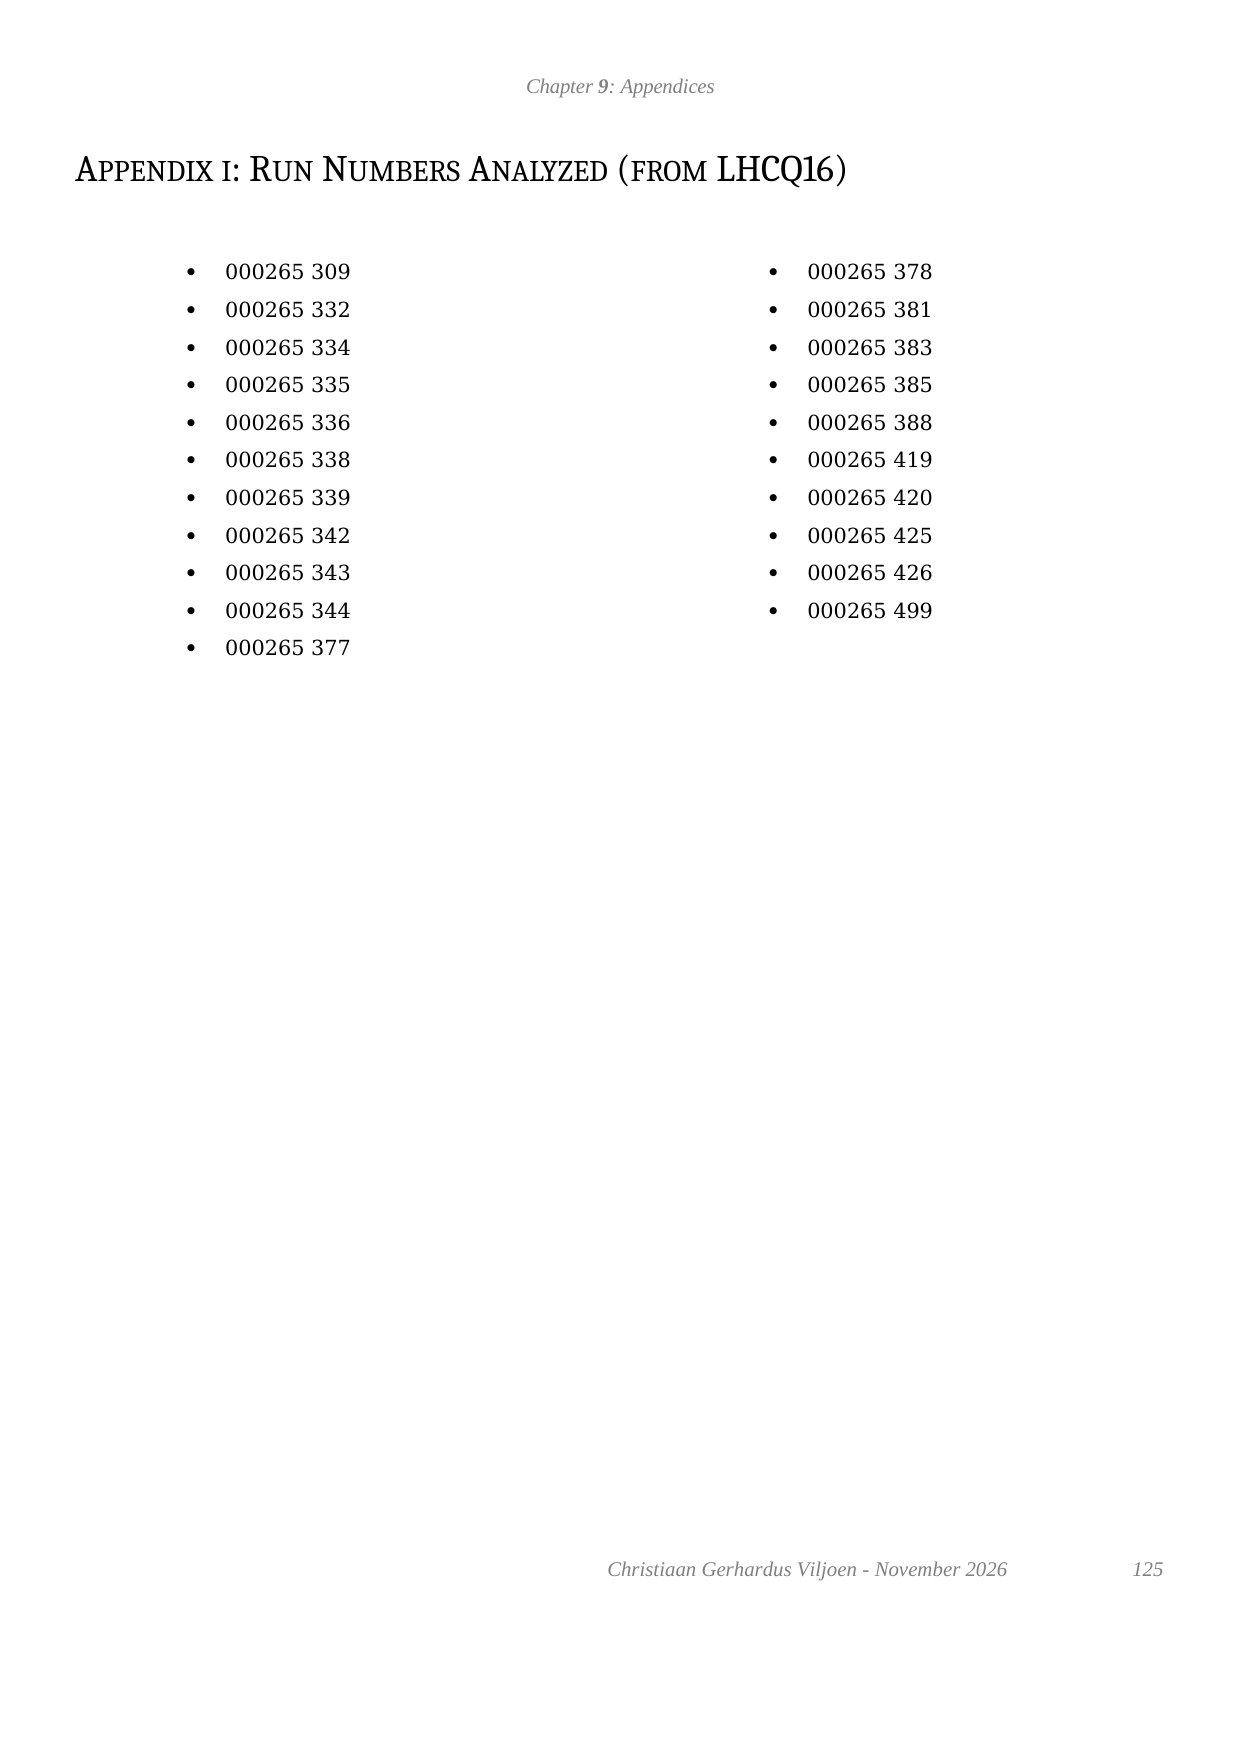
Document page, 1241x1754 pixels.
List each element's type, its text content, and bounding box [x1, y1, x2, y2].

list 000265 385 [769, 372, 1165, 397]
list 000265 383 [769, 334, 1165, 359]
list 000265 378 [769, 259, 1165, 284]
list 000265 377 [187, 635, 583, 660]
list 000265 344 [187, 598, 583, 623]
list 000265 420 [769, 485, 1165, 510]
list 000265 381 [769, 297, 1165, 322]
list 000265 334 [187, 334, 583, 359]
subtitle Appendix i: Run Numbers Analyzed (from LHCQ16) [75, 148, 1165, 191]
list 000265 419 [769, 447, 1165, 472]
list 000265 425 [769, 522, 1165, 547]
list 000265 335 [187, 372, 583, 397]
list 000265 388 [769, 409, 1165, 435]
list 000265 309 [187, 259, 583, 284]
list 000265 336 [187, 409, 583, 435]
list 000265 343 [187, 560, 583, 585]
list 000265 499 [769, 598, 1165, 623]
list 000265 426 [769, 560, 1165, 585]
list 000265 332 [187, 297, 583, 322]
list 000265 342 [187, 522, 583, 547]
list 000265 338 [187, 447, 583, 472]
list 000265 339 [187, 485, 583, 510]
